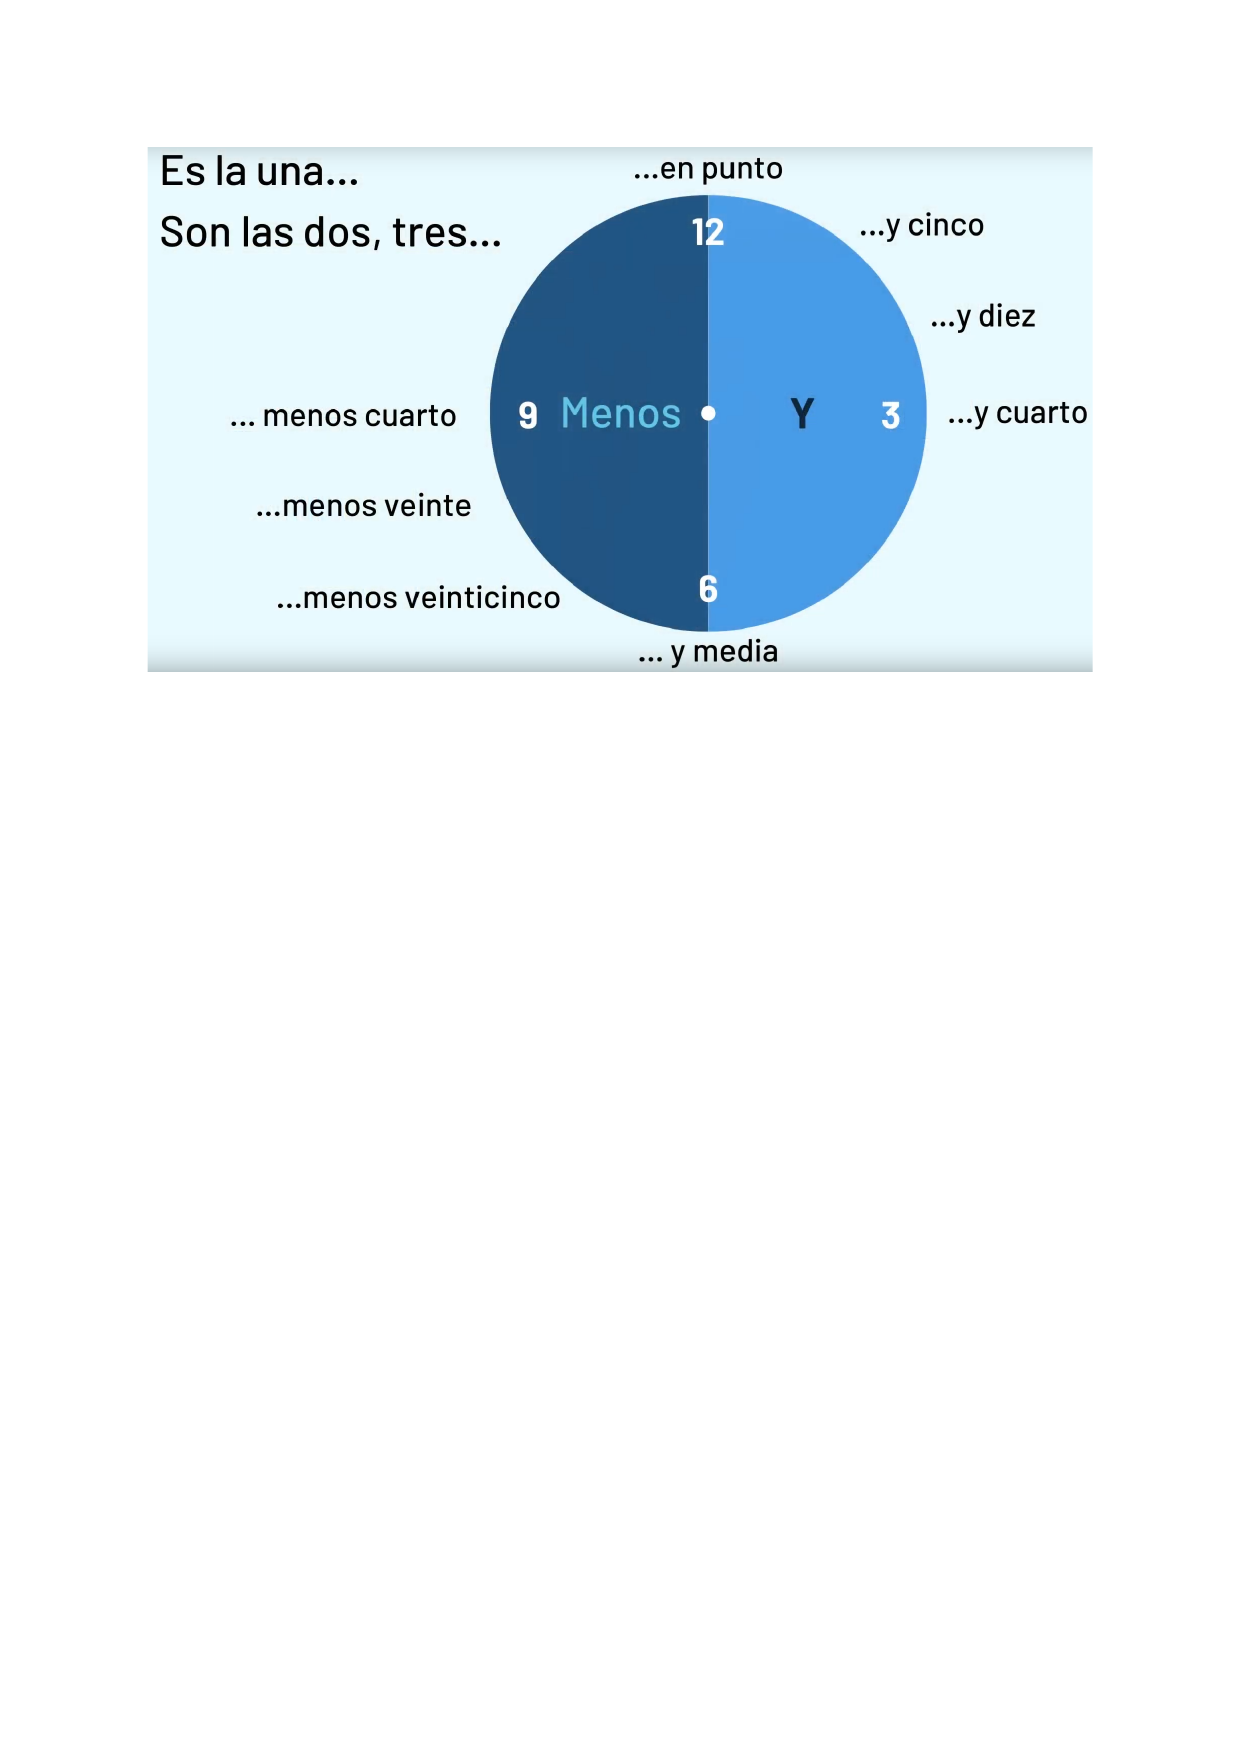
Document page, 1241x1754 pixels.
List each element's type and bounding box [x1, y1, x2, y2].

picture [147, 147, 1093, 672]
